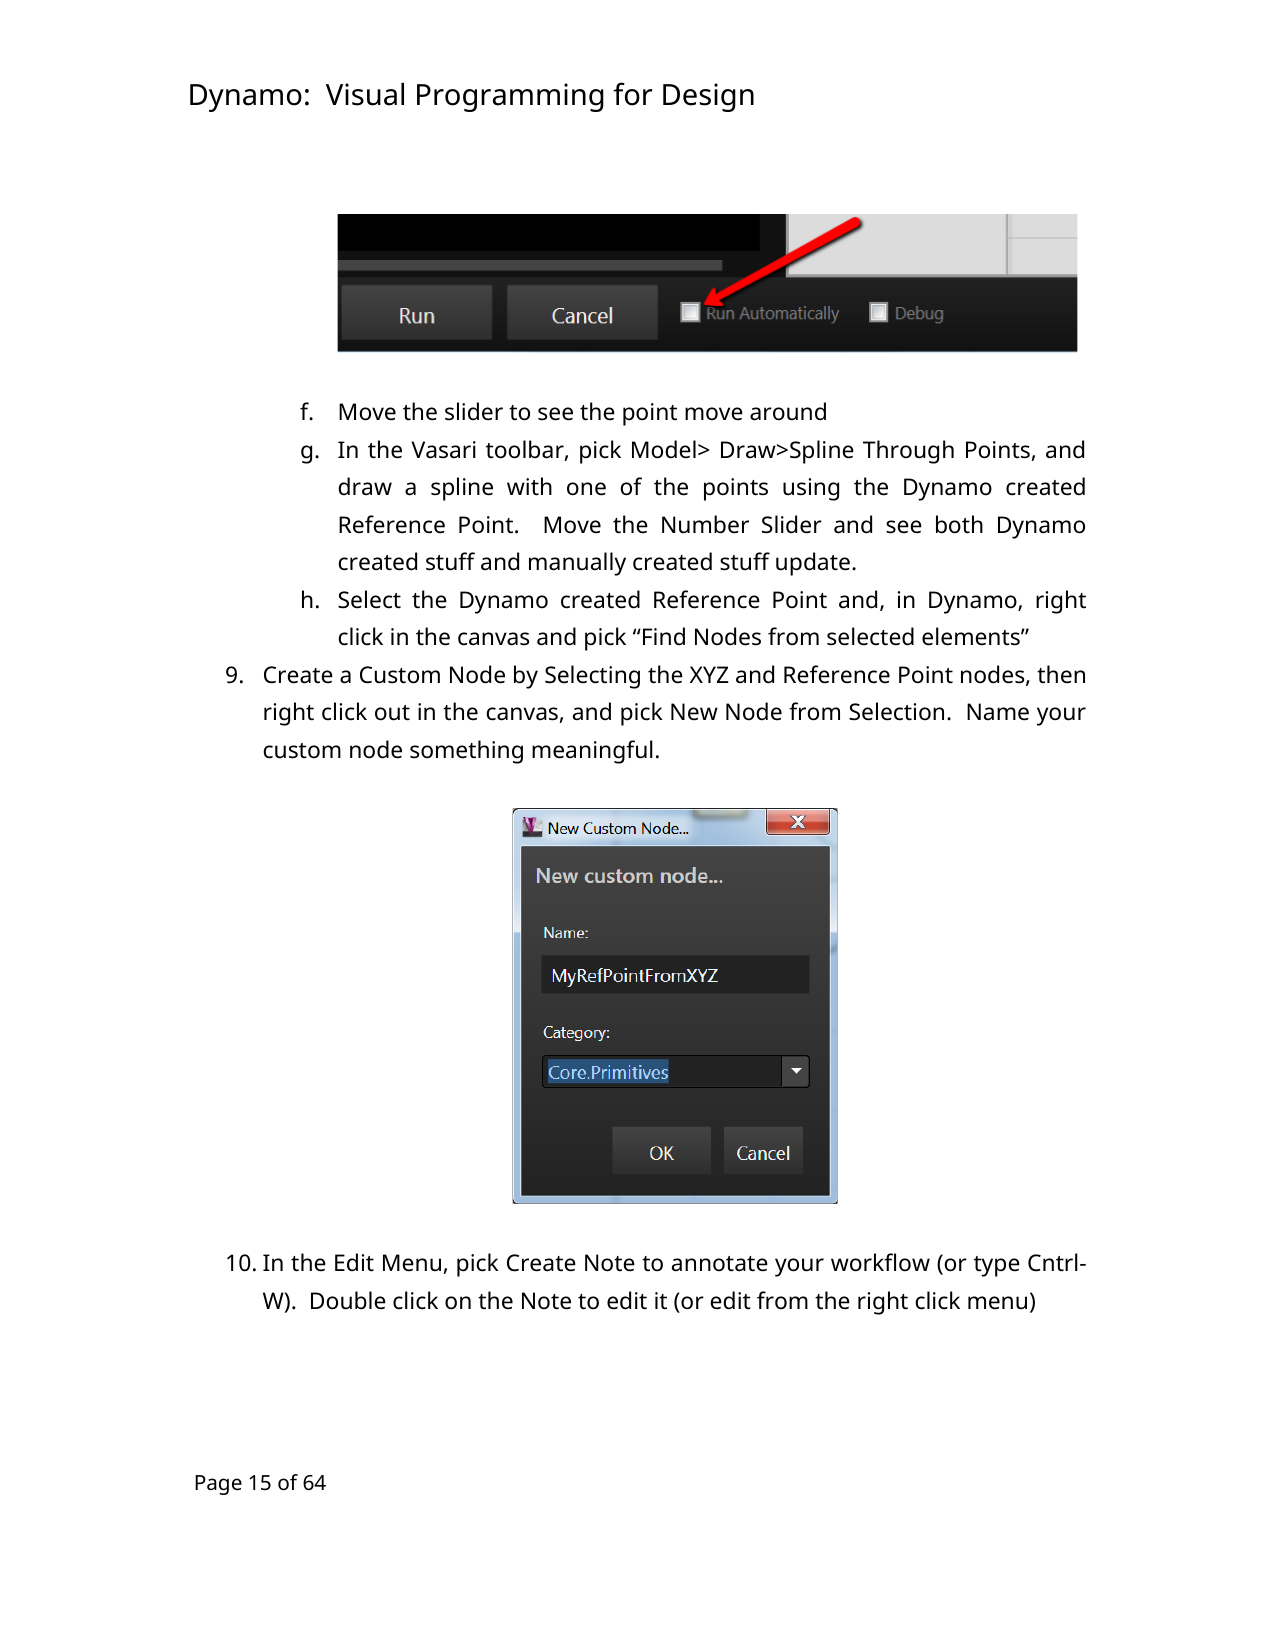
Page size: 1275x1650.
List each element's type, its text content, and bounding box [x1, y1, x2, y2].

list In the Vasari toolbar, pick Model> Draw>Spline Through Points, and draw a spline with one of the points using the Dynamo created Reference Point. Move the Number Slider and see both Dynamo created stuff and manually created stuff update. [300, 433, 1087, 577]
picture [512, 808, 838, 1204]
picture [337, 214, 1078, 353]
list Create a Custom Node by Selecting the XYZ and Reference Point nodes, then right click out in the canvas, and pick New Node from Selection. Name your custom node something meaningful. [225, 658, 1087, 765]
list In the Edit Menu, pick Create Note to annotate your workflow (or type Cntrl-W). Double click on the Note to edit it (or edit from the right click menu) [225, 1247, 1087, 1316]
list Select the Dynamo created Reference Point and, in Dynamo, right click in the canvas and pick “Find Nodes from selected elements” [300, 583, 1087, 652]
list Move the slider to see the point move around [300, 396, 1087, 427]
